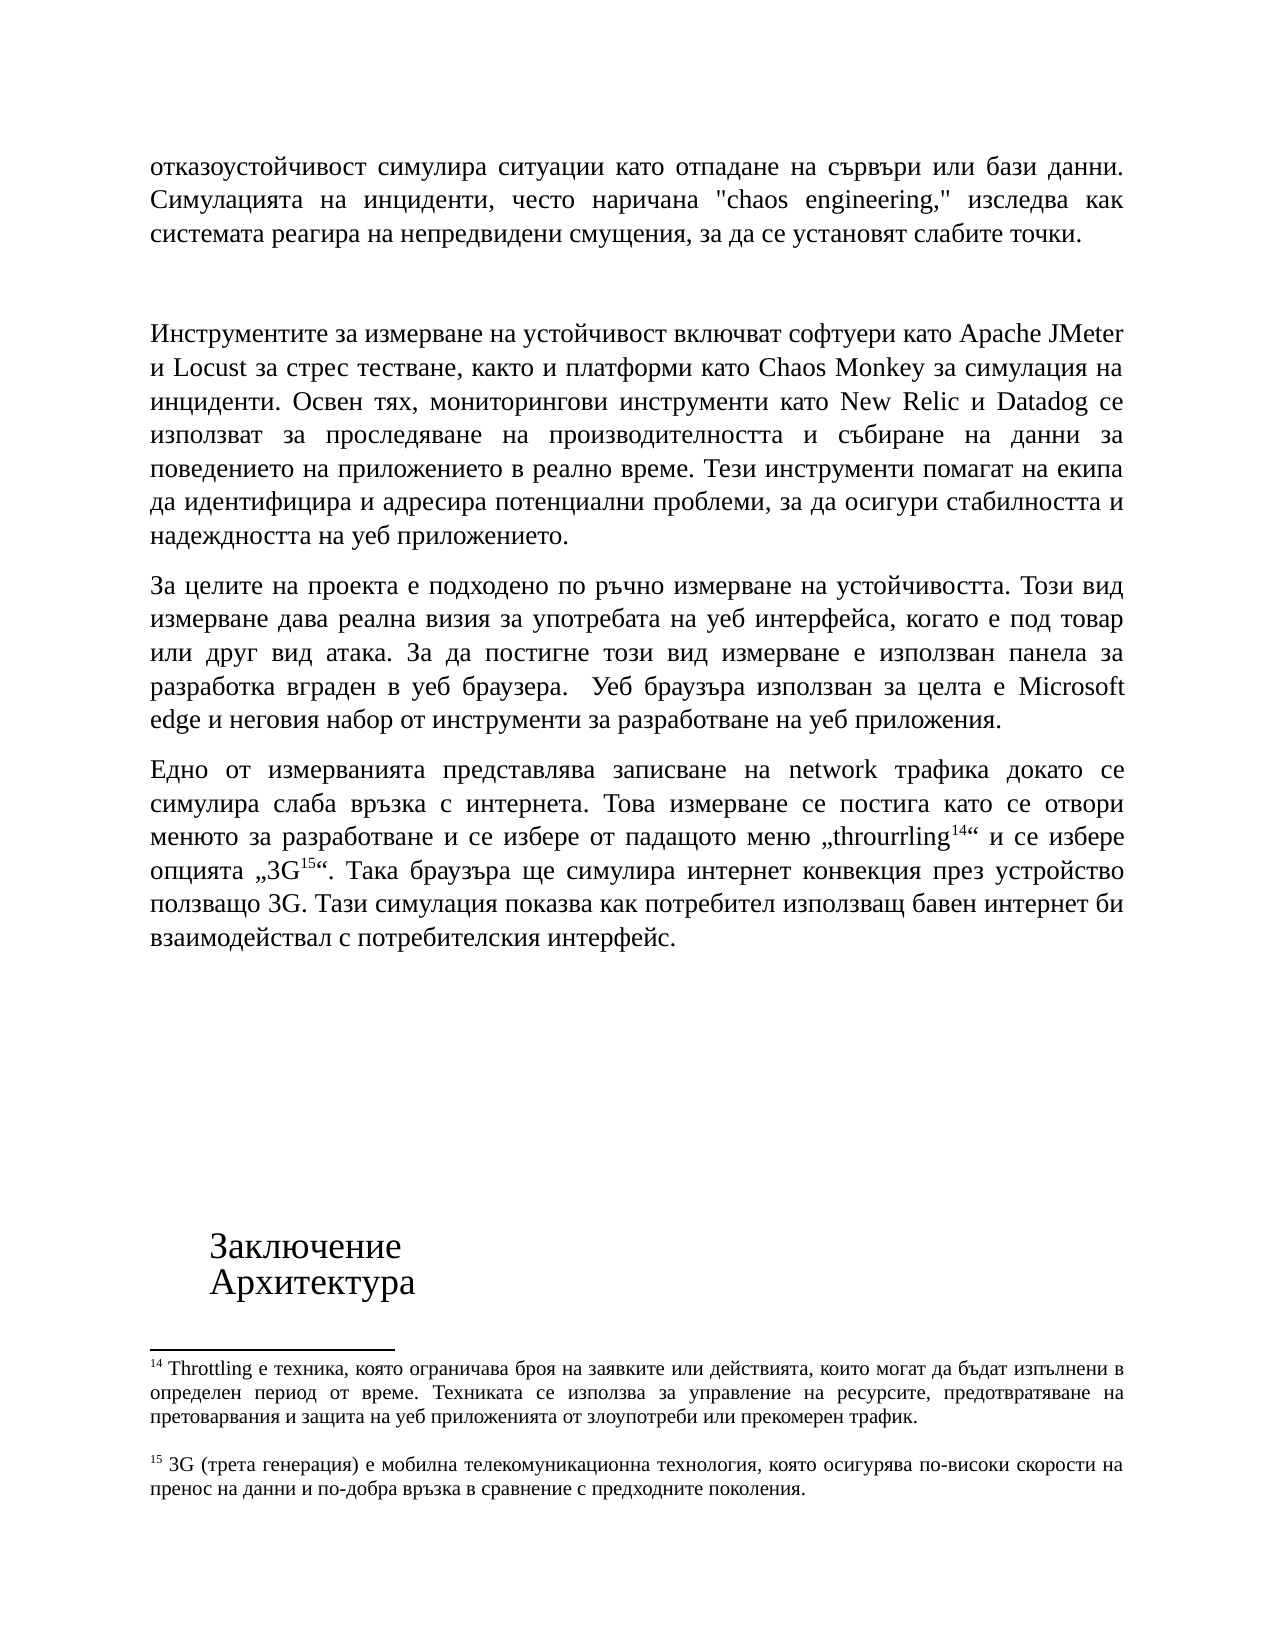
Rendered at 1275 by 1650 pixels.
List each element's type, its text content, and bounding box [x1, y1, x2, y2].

subtitle Архитектура [150, 1266, 1125, 1301]
text Инструментите за измерване на устойчивост включват софтуери като Apache JMeter и Locust за стрес тестване, както и платформи като Chaos Monkey за симулация на инциденти. Освен тях, мониторингови инструменти като New Relic и Datadog се използват за проследяване на производителността и събиране на данни за поведението на приложението в реално време. Тези инструменти помагат на екипа да идентифицира и адресира потенциални проблеми, за да осигури стабилността и надеждността на уеб приложението. [150, 317, 1125, 550]
subtitle Заключение [150, 1231, 1125, 1266]
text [150, 150, 1125, 248]
text За целите на проекта е подходено по ръчно измерване на устойчивостта. Този вид измерване дава реална визия за употребата на уеб интерфейса, когато е под товар или друг вид атака. За да постигне този вид измерване е използван панела за разработка вграден в уеб браузера. Уеб браузъра използван за целта е Microsoft edge и неговия набор от инструменти за разработване на уеб приложения. [150, 569, 1125, 734]
text Едно от измерванията представлява записване на network трафика докато се симулира слаба връзка с интернета. Това измерване се постига като се отвори менюто за разработване и се избере от падащото меню „throurrling“ и се избере опцията „3G“. Така браузъра ще симулира интернет конвекция през устройство ползващо 3G. Тази симулация показва как потребител използващ бавен интернет би взаимодействал с потребителския интерфейс. [150, 753, 1125, 952]
